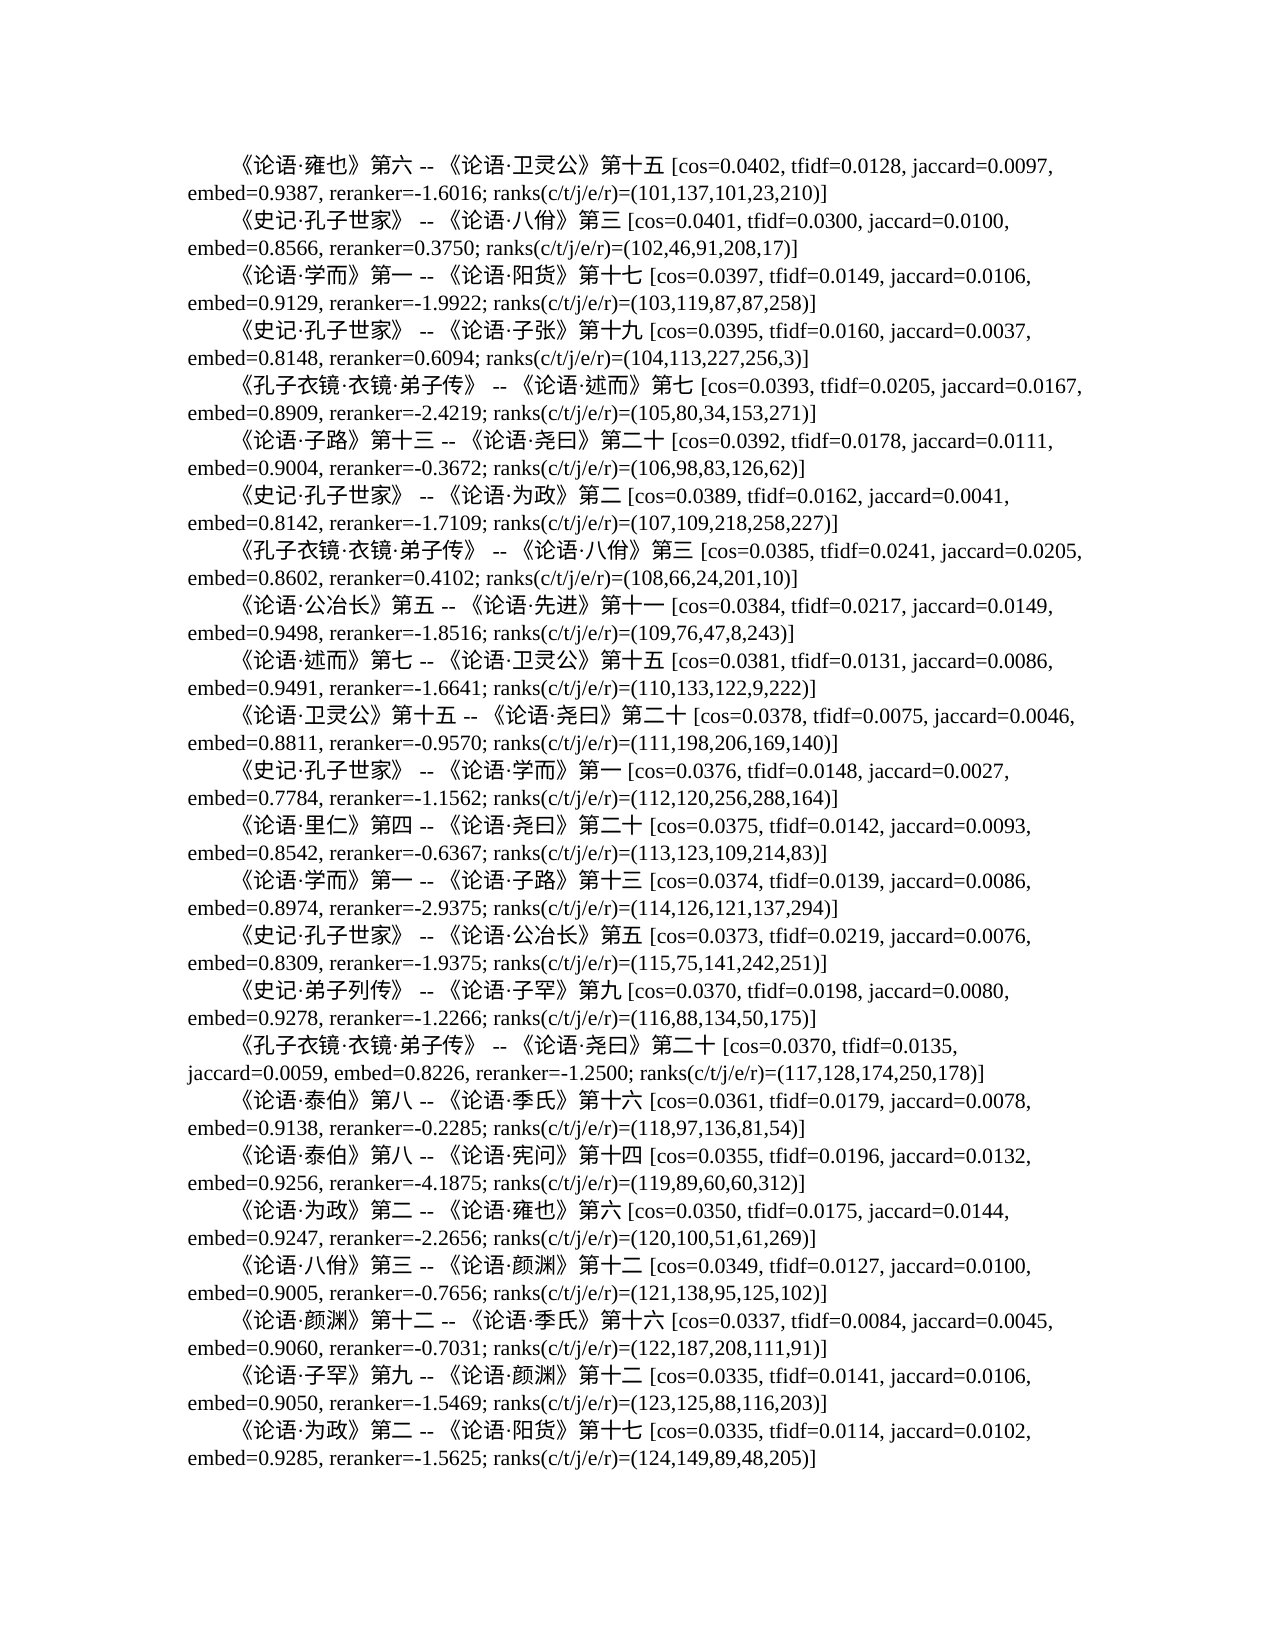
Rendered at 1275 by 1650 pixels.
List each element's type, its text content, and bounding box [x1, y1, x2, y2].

text 《孔子衣镜·衣镜·弟子传》 -- 《论语·尧曰》第二十 [cos=0.0370, tfidf=0.0135, jaccard=0.0059, embed=0.8226, reranker=-1.2500; ranks(c/t/j/e/r)=(117,128,174,250,178)] [187, 1030, 1087, 1085]
text 《史记·孔子世家》 -- 《论语·学而》第一 [cos=0.0376, tfidf=0.0148, jaccard=0.0027, embed=0.7784, reranker=-1.1562; ranks(c/t/j/e/r)=(112,120,256,288,164)] [187, 755, 1087, 810]
text 《论语·颜渊》第十二 -- 《论语·季氏》第十六 [cos=0.0337, tfidf=0.0084, jaccard=0.0045, embed=0.9060, reranker=-0.7031; ranks(c/t/j/e/r)=(122,187,208,111,91)] [187, 1305, 1087, 1360]
text 《论语·学而》第一 -- 《论语·子路》第十三 [cos=0.0374, tfidf=0.0139, jaccard=0.0086, embed=0.8974, reranker=-2.9375; ranks(c/t/j/e/r)=(114,126,121,137,294)] [187, 865, 1087, 920]
text 《论语·学而》第一 -- 《论语·阳货》第十七 [cos=0.0397, tfidf=0.0149, jaccard=0.0106, embed=0.9129, reranker=-1.9922; ranks(c/t/j/e/r)=(103,119,87,87,258)] [187, 260, 1087, 315]
text 《论语·为政》第二 -- 《论语·阳货》第十七 [cos=0.0335, tfidf=0.0114, jaccard=0.0102, embed=0.9285, reranker=-1.5625; ranks(c/t/j/e/r)=(124,149,89,48,205)] [187, 1415, 1087, 1470]
text 《论语·泰伯》第八 -- 《论语·宪问》第十四 [cos=0.0355, tfidf=0.0196, jaccard=0.0132, embed=0.9256, reranker=-4.1875; ranks(c/t/j/e/r)=(119,89,60,60,312)] [187, 1140, 1087, 1195]
text 《史记·孔子世家》 -- 《论语·为政》第二 [cos=0.0389, tfidf=0.0162, jaccard=0.0041, embed=0.8142, reranker=-1.7109; ranks(c/t/j/e/r)=(107,109,218,258,227)] [187, 480, 1087, 535]
text 《论语·公冶长》第五 -- 《论语·先进》第十一 [cos=0.0384, tfidf=0.0217, jaccard=0.0149, embed=0.9498, reranker=-1.8516; ranks(c/t/j/e/r)=(109,76,47,8,243)] [187, 590, 1087, 645]
text 《论语·子路》第十三 -- 《论语·尧曰》第二十 [cos=0.0392, tfidf=0.0178, jaccard=0.0111, embed=0.9004, reranker=-0.3672; ranks(c/t/j/e/r)=(106,98,83,126,62)] [187, 425, 1087, 480]
text 《论语·子罕》第九 -- 《论语·颜渊》第十二 [cos=0.0335, tfidf=0.0141, jaccard=0.0106, embed=0.9050, reranker=-1.5469; ranks(c/t/j/e/r)=(123,125,88,116,203)] [187, 1360, 1087, 1415]
text 《论语·八佾》第三 -- 《论语·颜渊》第十二 [cos=0.0349, tfidf=0.0127, jaccard=0.0100, embed=0.9005, reranker=-0.7656; ranks(c/t/j/e/r)=(121,138,95,125,102)] [187, 1250, 1087, 1305]
text 《史记·孔子世家》 -- 《论语·子张》第十九 [cos=0.0395, tfidf=0.0160, jaccard=0.0037, embed=0.8148, reranker=0.6094; ranks(c/t/j/e/r)=(104,113,227,256,3)] [187, 315, 1087, 370]
text 《论语·泰伯》第八 -- 《论语·季氏》第十六 [cos=0.0361, tfidf=0.0179, jaccard=0.0078, embed=0.9138, reranker=-0.2285; ranks(c/t/j/e/r)=(118,97,136,81,54)] [187, 1085, 1087, 1140]
text 《孔子衣镜·衣镜·弟子传》 -- 《论语·八佾》第三 [cos=0.0385, tfidf=0.0241, jaccard=0.0205, embed=0.8602, reranker=0.4102; ranks(c/t/j/e/r)=(108,66,24,201,10)] [187, 535, 1087, 590]
text 《论语·述而》第七 -- 《论语·卫灵公》第十五 [cos=0.0381, tfidf=0.0131, jaccard=0.0086, embed=0.9491, reranker=-1.6641; ranks(c/t/j/e/r)=(110,133,122,9,222)] [187, 645, 1087, 700]
text 《孔子衣镜·衣镜·弟子传》 -- 《论语·述而》第七 [cos=0.0393, tfidf=0.0205, jaccard=0.0167, embed=0.8909, reranker=-2.4219; ranks(c/t/j/e/r)=(105,80,34,153,271)] [187, 370, 1087, 425]
text 《史记·弟子列传》 -- 《论语·子罕》第九 [cos=0.0370, tfidf=0.0198, jaccard=0.0080, embed=0.9278, reranker=-1.2266; ranks(c/t/j/e/r)=(116,88,134,50,175)] [187, 975, 1087, 1030]
text 《论语·卫灵公》第十五 -- 《论语·尧曰》第二十 [cos=0.0378, tfidf=0.0075, jaccard=0.0046, embed=0.8811, reranker=-0.9570; ranks(c/t/j/e/r)=(111,198,206,169,140)] [187, 700, 1087, 755]
text 《论语·里仁》第四 -- 《论语·尧曰》第二十 [cos=0.0375, tfidf=0.0142, jaccard=0.0093, embed=0.8542, reranker=-0.6367; ranks(c/t/j/e/r)=(113,123,109,214,83)] [187, 810, 1087, 865]
text 《论语·雍也》第六 -- 《论语·卫灵公》第十五 [cos=0.0402, tfidf=0.0128, jaccard=0.0097, embed=0.9387, reranker=-1.6016; ranks(c/t/j/e/r)=(101,137,101,23,210)] [187, 150, 1087, 205]
text 《史记·孔子世家》 -- 《论语·八佾》第三 [cos=0.0401, tfidf=0.0300, jaccard=0.0100, embed=0.8566, reranker=0.3750; ranks(c/t/j/e/r)=(102,46,91,208,17)] [187, 205, 1087, 260]
text 《史记·孔子世家》 -- 《论语·公冶长》第五 [cos=0.0373, tfidf=0.0219, jaccard=0.0076, embed=0.8309, reranker=-1.9375; ranks(c/t/j/e/r)=(115,75,141,242,251)] [187, 920, 1087, 975]
text 《论语·为政》第二 -- 《论语·雍也》第六 [cos=0.0350, tfidf=0.0175, jaccard=0.0144, embed=0.9247, reranker=-2.2656; ranks(c/t/j/e/r)=(120,100,51,61,269)] [187, 1195, 1087, 1250]
